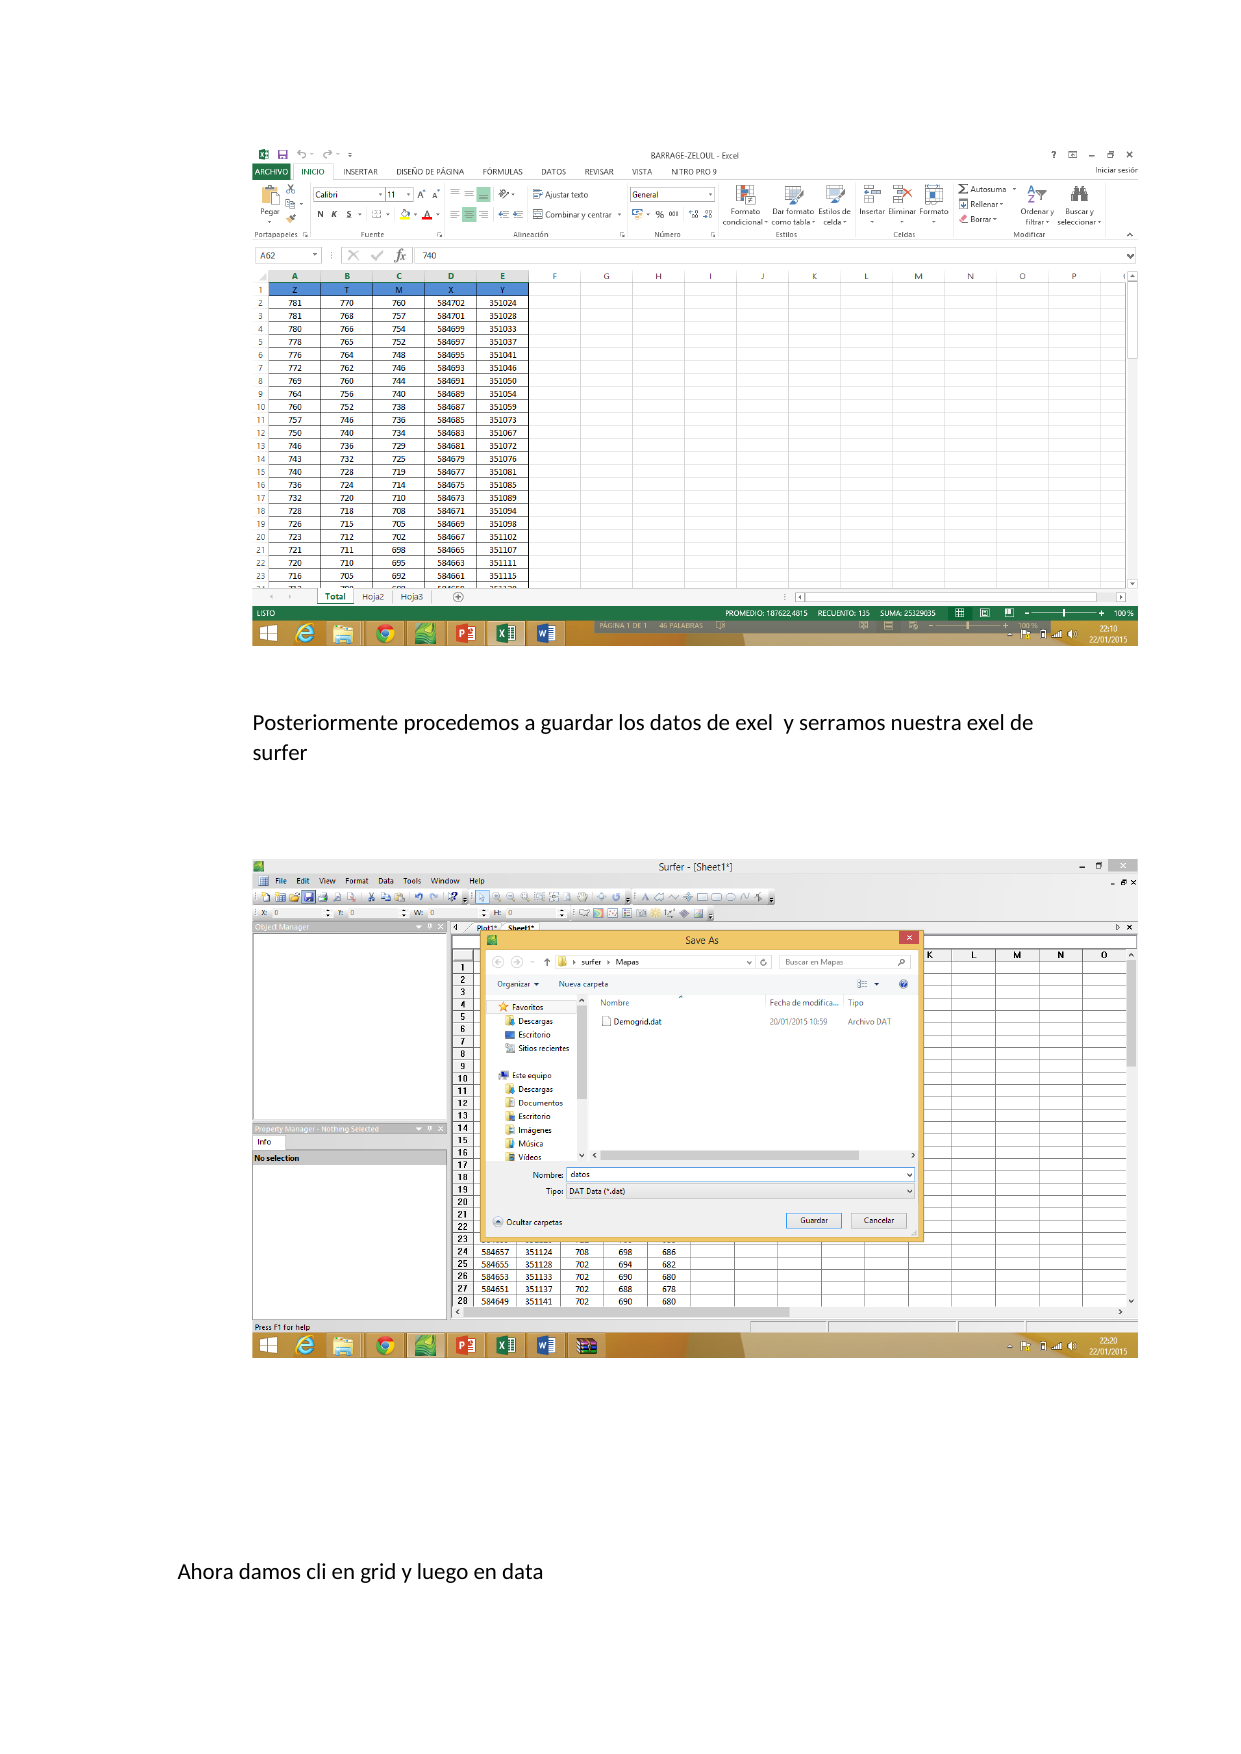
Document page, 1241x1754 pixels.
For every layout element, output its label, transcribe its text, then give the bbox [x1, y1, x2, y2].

picture [252, 859, 1138, 1358]
text Ahora damos cli en grid y luego en data [177, 1557, 1063, 1585]
list Posteriormente procedemos a guardar los datos de exel y serramos nuestra exel de surfer [252, 708, 1063, 766]
picture [252, 147, 1138, 646]
